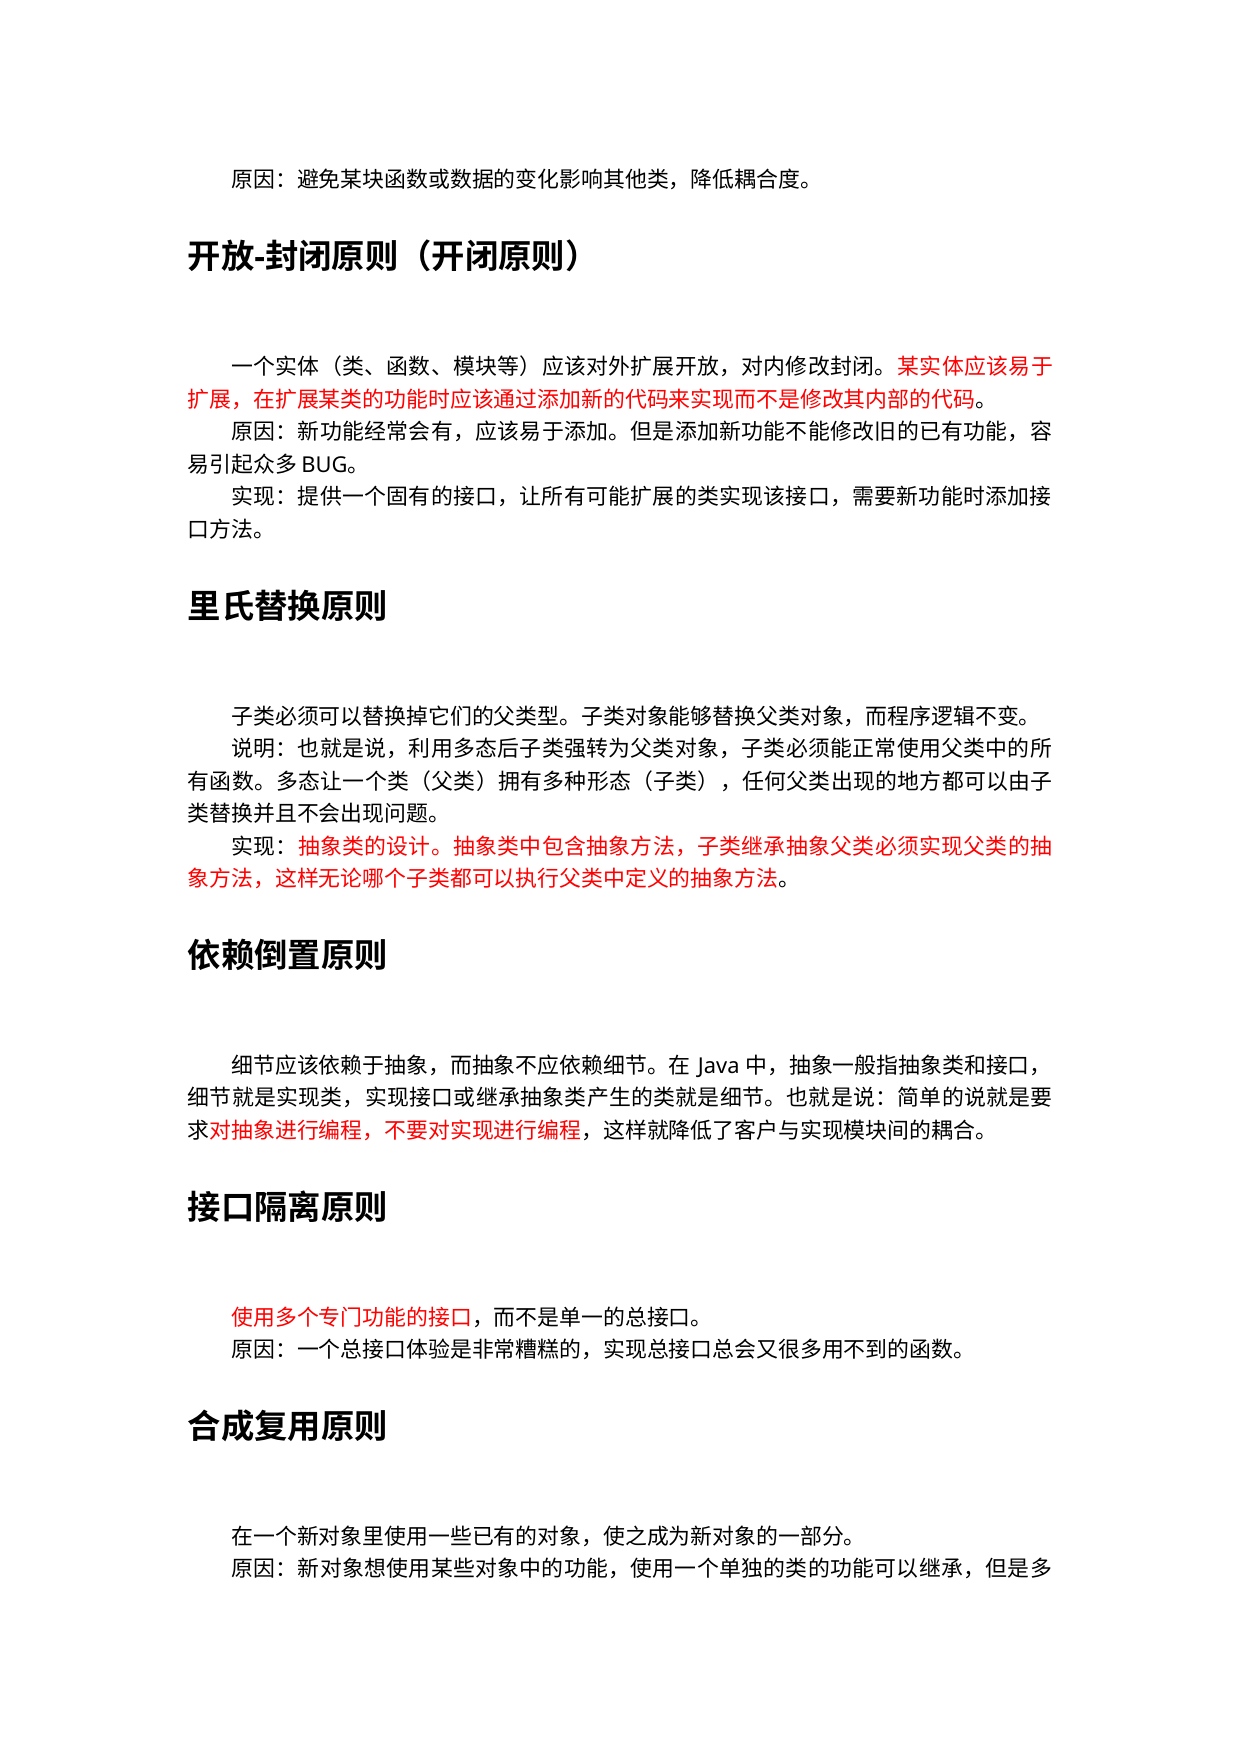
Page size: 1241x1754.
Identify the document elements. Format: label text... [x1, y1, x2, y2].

subtitle 接口隔离原则 [187, 1172, 1053, 1237]
text 原因：新功能经常会有，应该易于添加。但是添加新功能不能修改旧的已有功能，容易引起众多BUG。 [187, 414, 1053, 479]
text 细节应该依赖于抽象，而抽象不应依赖细节。在 Java 中，抽象一般指抽象类和接口，细节就是实现类，实现接口或继承抽象类产生的类就是细节。也就是说：简单的说就是要求对抽象进行编程，不要对实现进行编程，这样就降低了客户与实现模块间的耦合。 [187, 1047, 1053, 1145]
text 原因：避免某块函数或数据的变化影响其他类，降低耦合度。 [187, 162, 1053, 194]
text 实现：抽象类的设计。抽象类中包含抽象方法，子类继承抽象父类必须实现父类的抽象方法，这样无论哪个子类都可以执行父类中定义的抽象方法。 [187, 828, 1053, 893]
text 使用多个专门功能的接口，而不是单一的总接口。 [187, 1299, 1053, 1332]
text 实现：提供一个固有的接口，让所有可能扩展的类实现该接口，需要新功能时添加接口方法。 [187, 479, 1053, 544]
text 子类必须可以替换掉它们的父类型。子类对象能够替换父类对象，而程序逻辑不变。 [187, 698, 1053, 731]
subtitle 依赖倒置原则 [187, 920, 1053, 985]
text 一个实体（类、函数、模块等）应该对外扩展开放，对内修改封闭。某实体应该易于扩展，在扩展某类的功能时应该通过添加新的代码来实现而不是修改其内部的代码。 [187, 349, 1053, 414]
text 原因：一个总接口体验是非常糟糕的，实现总接口总会又很多用不到的函数。 [187, 1332, 1053, 1364]
text 说明：也就是说，利用多态后子类强转为父类对象，子类必须能正常使用父类中的所有函数。多态让一个类（父类）拥有多种形态（子类），任何父类出现的地方都可以由子类替换并且不会出现问题。 [187, 731, 1053, 828]
subtitle 里氏替换原则 [187, 571, 1053, 636]
text 在一个新对象里使用一些已有的对象，使之成为新对象的一部分。 [187, 1518, 1053, 1551]
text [187, 1551, 1053, 1583]
subtitle 合成复用原则 [187, 1391, 1053, 1456]
subtitle 开放-封闭原则（开闭原则） [187, 222, 1053, 287]
